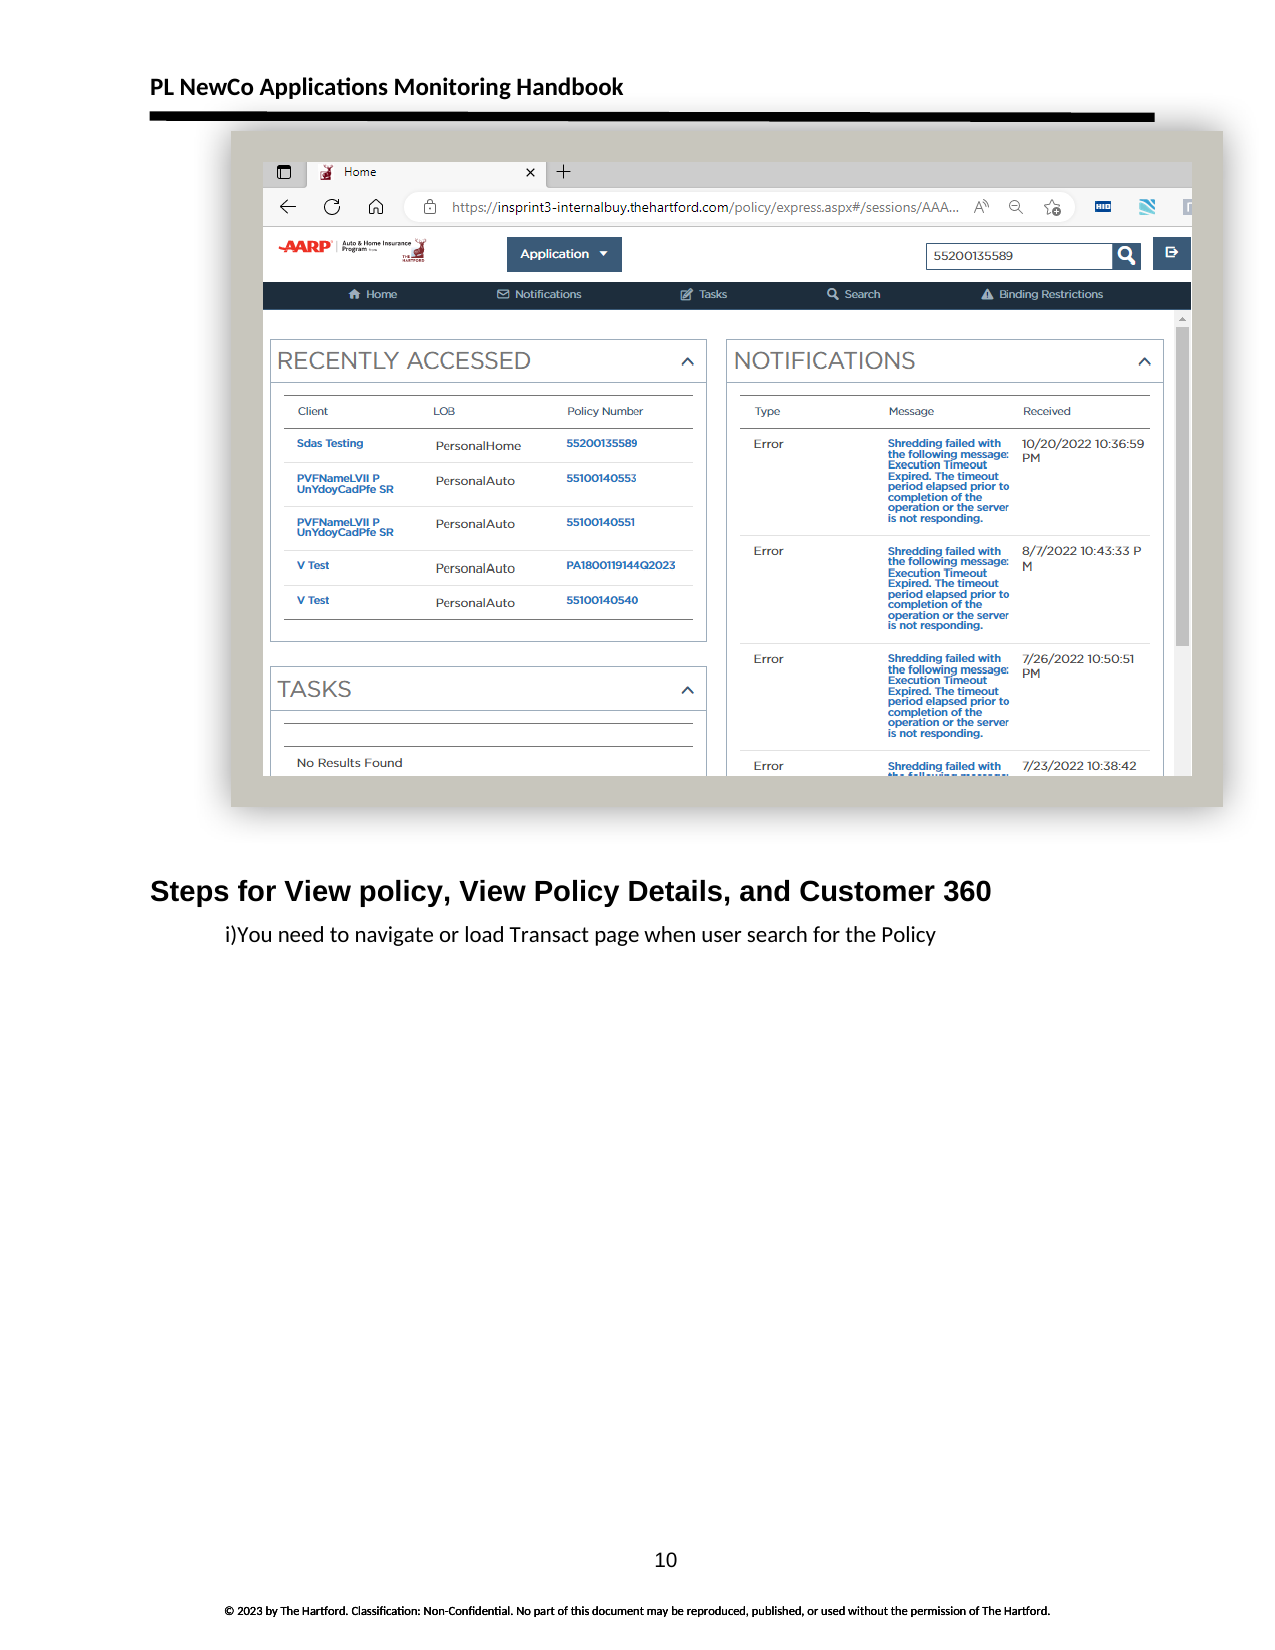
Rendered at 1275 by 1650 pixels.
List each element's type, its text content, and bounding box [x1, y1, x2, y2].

picture [263, 162, 1192, 776]
text i)You need to navigate or load Transact page when user search for the Policy [150, 920, 1181, 948]
subtitle Steps for View policy, View Policy Details, and Customer 360 [150, 874, 1181, 908]
